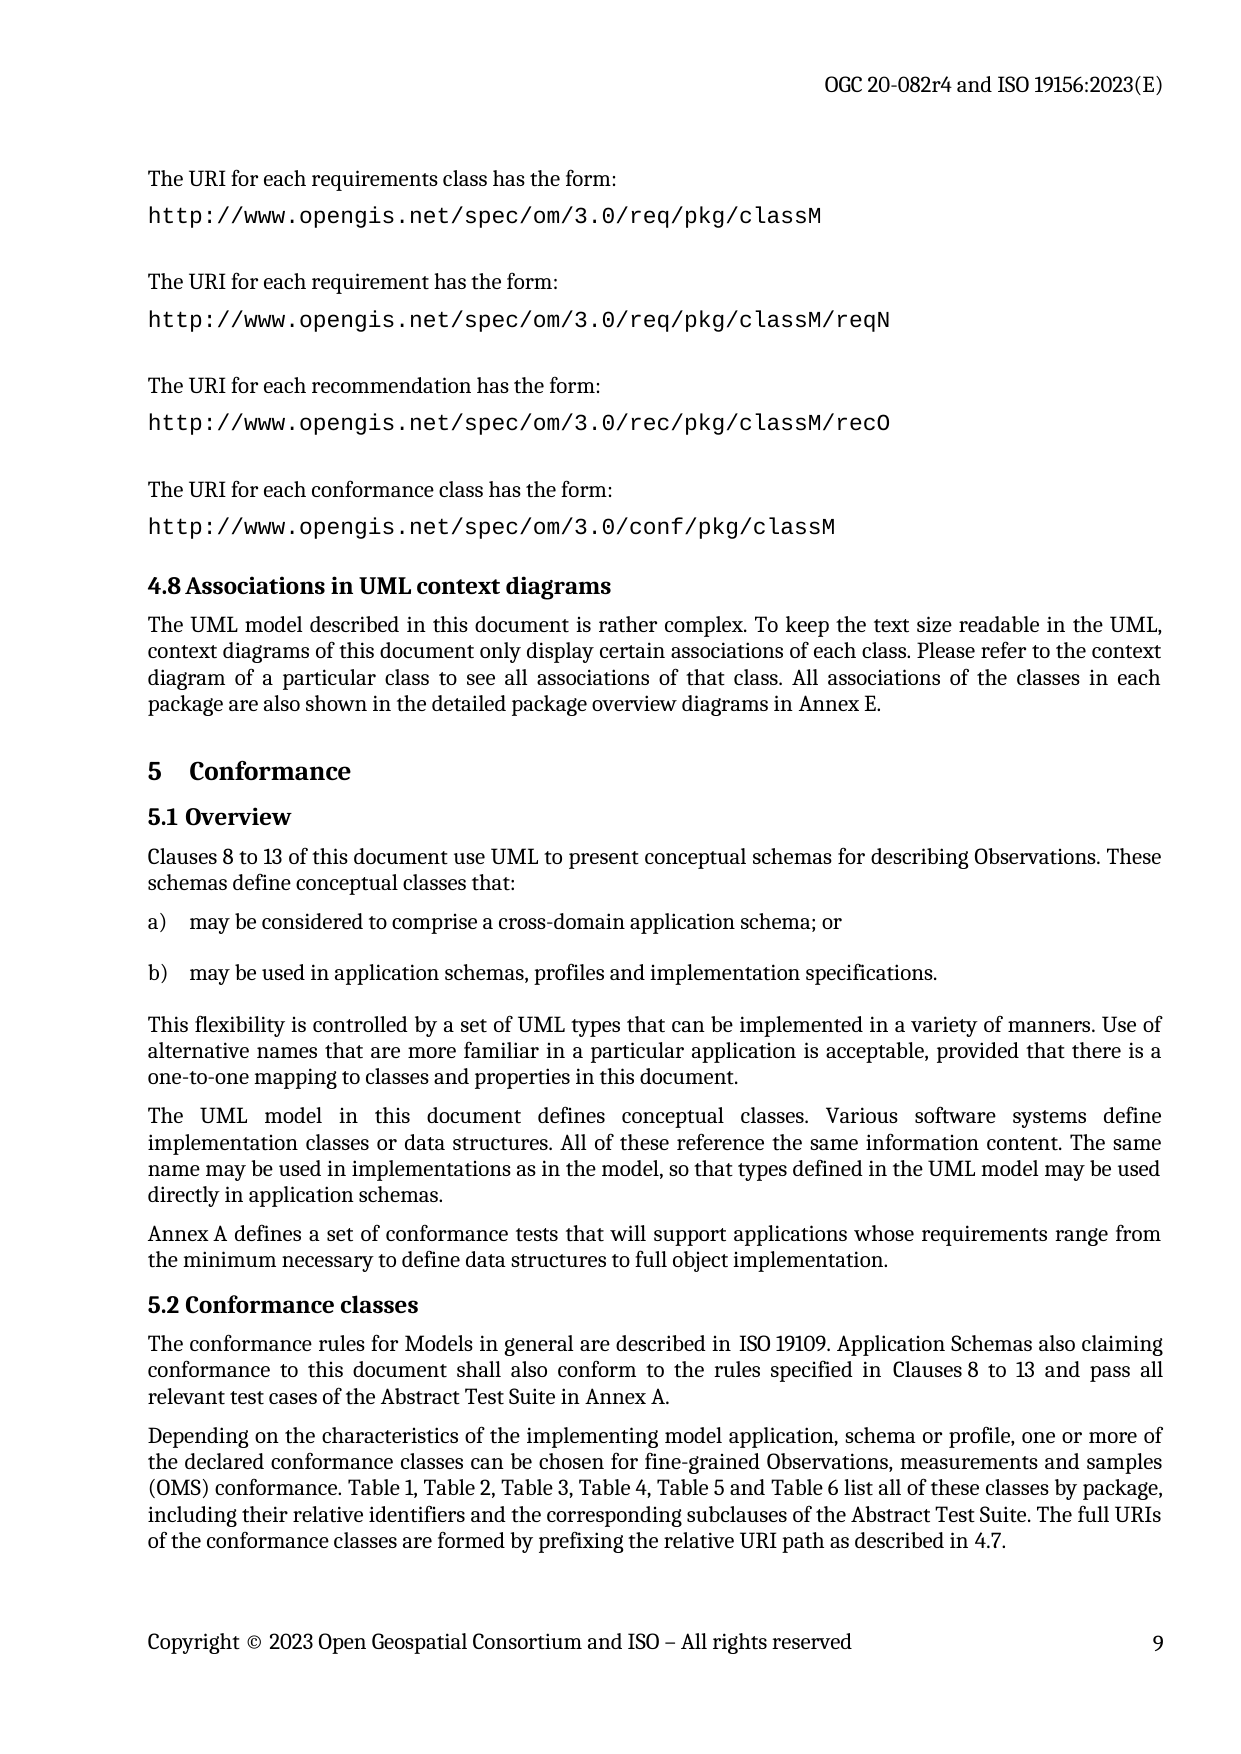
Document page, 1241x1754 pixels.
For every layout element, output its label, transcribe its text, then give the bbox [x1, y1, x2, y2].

text http://www.opengis.net/spec/om/3.0/req/pkg/classM/reqN [148, 308, 1163, 334]
subtitle Overview [148, 805, 1163, 831]
text http://www.opengis.net/spec/om/3.0/rec/pkg/classM/recO [148, 412, 1163, 438]
subtitle Conformance classes [148, 1292, 1163, 1318]
text The conformance rules for Models in general are described in ISO 19109. Application Schemas also claiming conformance to this document shall also conform to the rules specified in Clauses 8 to 13 and pass all relevant test cases of the Abstract Test Suite in Annex A. [148, 1331, 1163, 1410]
subtitle Associations in UML context diagrams [148, 573, 1163, 599]
text This flexibility is controlled by a set of UML types that can be implemented in a variety of manners. Use of alternative names that are more familiar in a particular application is acceptable, provided that there is a one-to-one mapping to classes and properties in this document. [148, 1011, 1163, 1090]
text The URI for each requirements class has the form: [148, 166, 1163, 192]
text Clauses 8 to 13 of this document use UML to present conceptual schemas for describing Observations. These schemas define conceptual classes that: [148, 843, 1163, 896]
text The URI for each recommendation has the form: [148, 373, 1163, 399]
list a) may be considered to comprise a cross-domain application schema; or [148, 909, 1163, 935]
text The UML model described in this document is rather complex. To keep the text size readable in the UML, context diagrams of this document only display certain associations of each class. Please refer to the context diagram of a particular class to see all associations of that class. All associations of the classes in each package are also shown in the detailed package overview diagrams in Annex E. [148, 612, 1163, 717]
text The UML model in this document defines conceptual classes. Various software systems define implementation classes or data structures. All of these reference the same information content. The same name may be used in implementations as in the model, so that types defined in the UML model may be used directly in application schemas. [148, 1103, 1163, 1208]
text The URI for each requirement has the form: [148, 269, 1163, 296]
text Annex A defines a set of conformance tests that will support applications whose requirements range from the minimum necessary to define data structures to full object implementation. [148, 1221, 1163, 1273]
text The URI for each conformance class has the form: [148, 476, 1163, 503]
text Depending on the characteristics of the implementing model application, schema or profile, one or more of the declared conformance classes can be chosen for fine-grained Observations, measurements and samples (OMS) conformance. Table 1, Table 2, Table 3, Table 4, Table 5 and Table 6 list all of these classes by package, including their relative identifiers and the corresponding subclauses of the Abstract Test Suite. The full URIs of the conformance classes are formed by prefixing the relative URI path as described in 4.7. [148, 1422, 1163, 1554]
subtitle Conformance [148, 758, 1163, 786]
list b) may be used in application schemas, profiles and implementation specifications. [148, 960, 1163, 986]
text http://www.opengis.net/spec/om/3.0/conf/pkg/classM [148, 515, 1163, 541]
text http://www.opengis.net/spec/om/3.0/req/pkg/classM [148, 204, 1163, 230]
